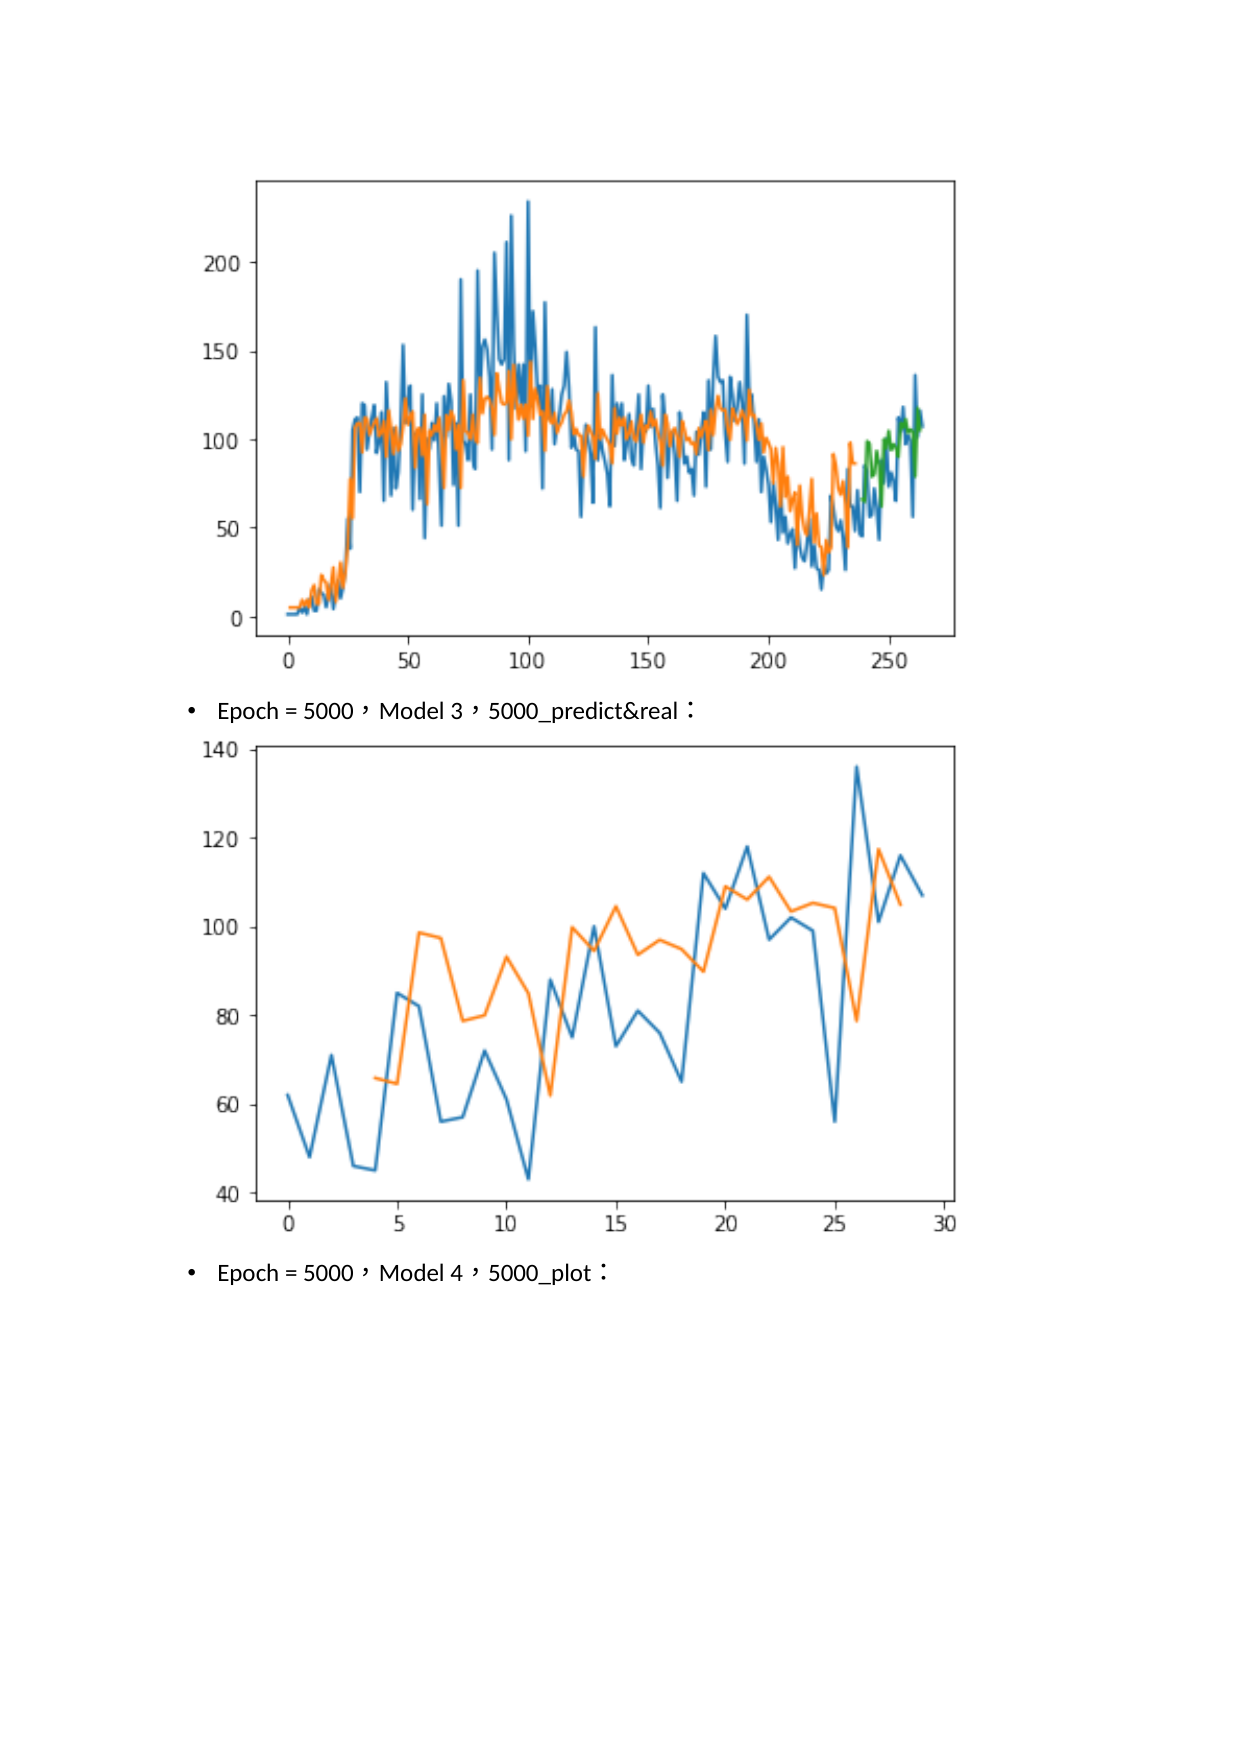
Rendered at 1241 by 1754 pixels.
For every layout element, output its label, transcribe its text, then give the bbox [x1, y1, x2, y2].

list Epoch = 5000，Model 3，5000_predict&real： [187, 689, 1053, 727]
list Epoch = 5000，Model 4，5000_plot： [187, 1252, 1053, 1289]
picture [187, 168, 969, 686]
picture [187, 728, 971, 1251]
